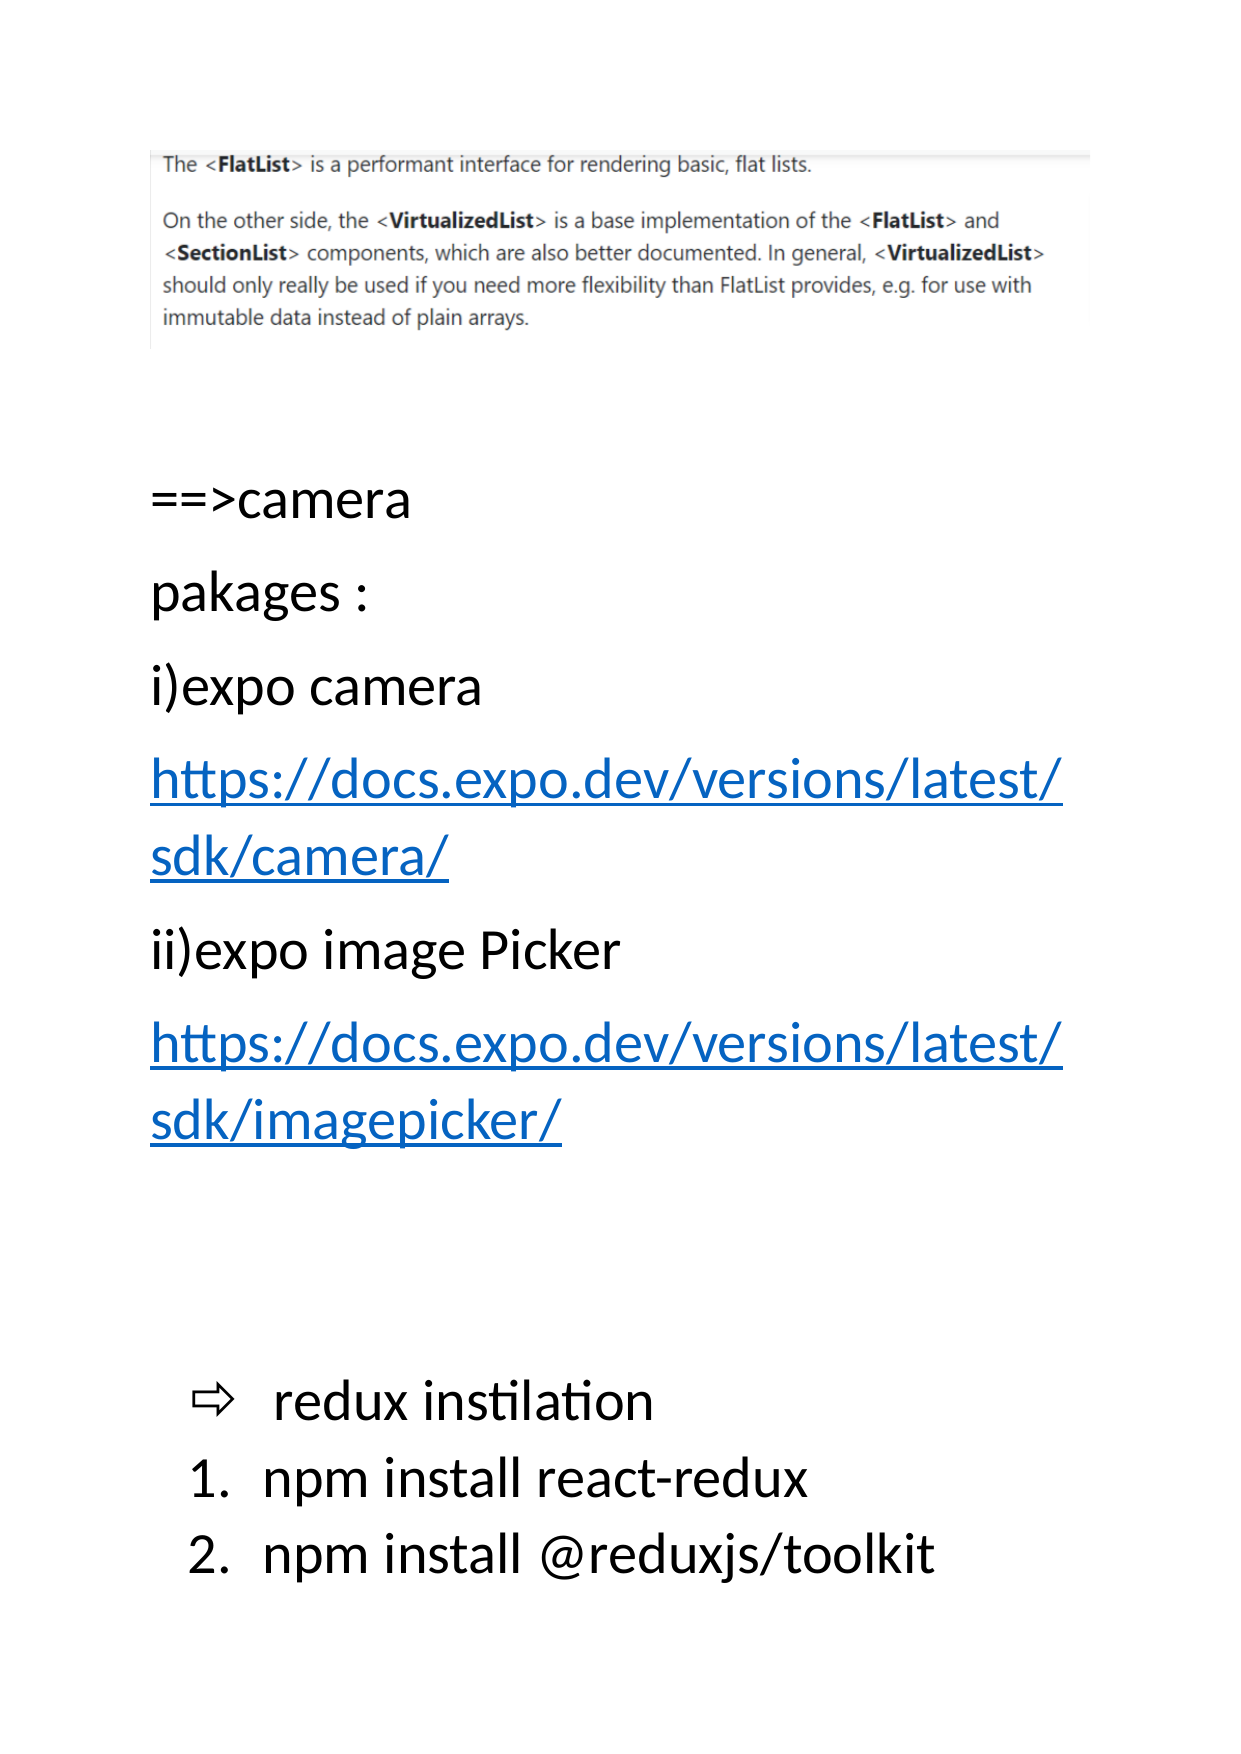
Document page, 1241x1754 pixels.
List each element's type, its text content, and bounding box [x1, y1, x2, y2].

text pakages : [150, 555, 1090, 626]
text ii)expo image Picker [150, 912, 1090, 984]
list redux instilation [187, 1363, 1090, 1435]
text https://docs.expo.dev/versions/latest/sdk/imagepicker/ [150, 1006, 1090, 1154]
text https://docs.expo.dev/versions/latest/sdk/camera/ [150, 742, 1090, 890]
text ==>camera [150, 461, 1090, 533]
text i)expo camera [150, 648, 1090, 720]
list npm install @reduxjs/toolkit [187, 1517, 1090, 1588]
list npm install react-redux [187, 1440, 1090, 1512]
picture [150, 150, 1091, 349]
